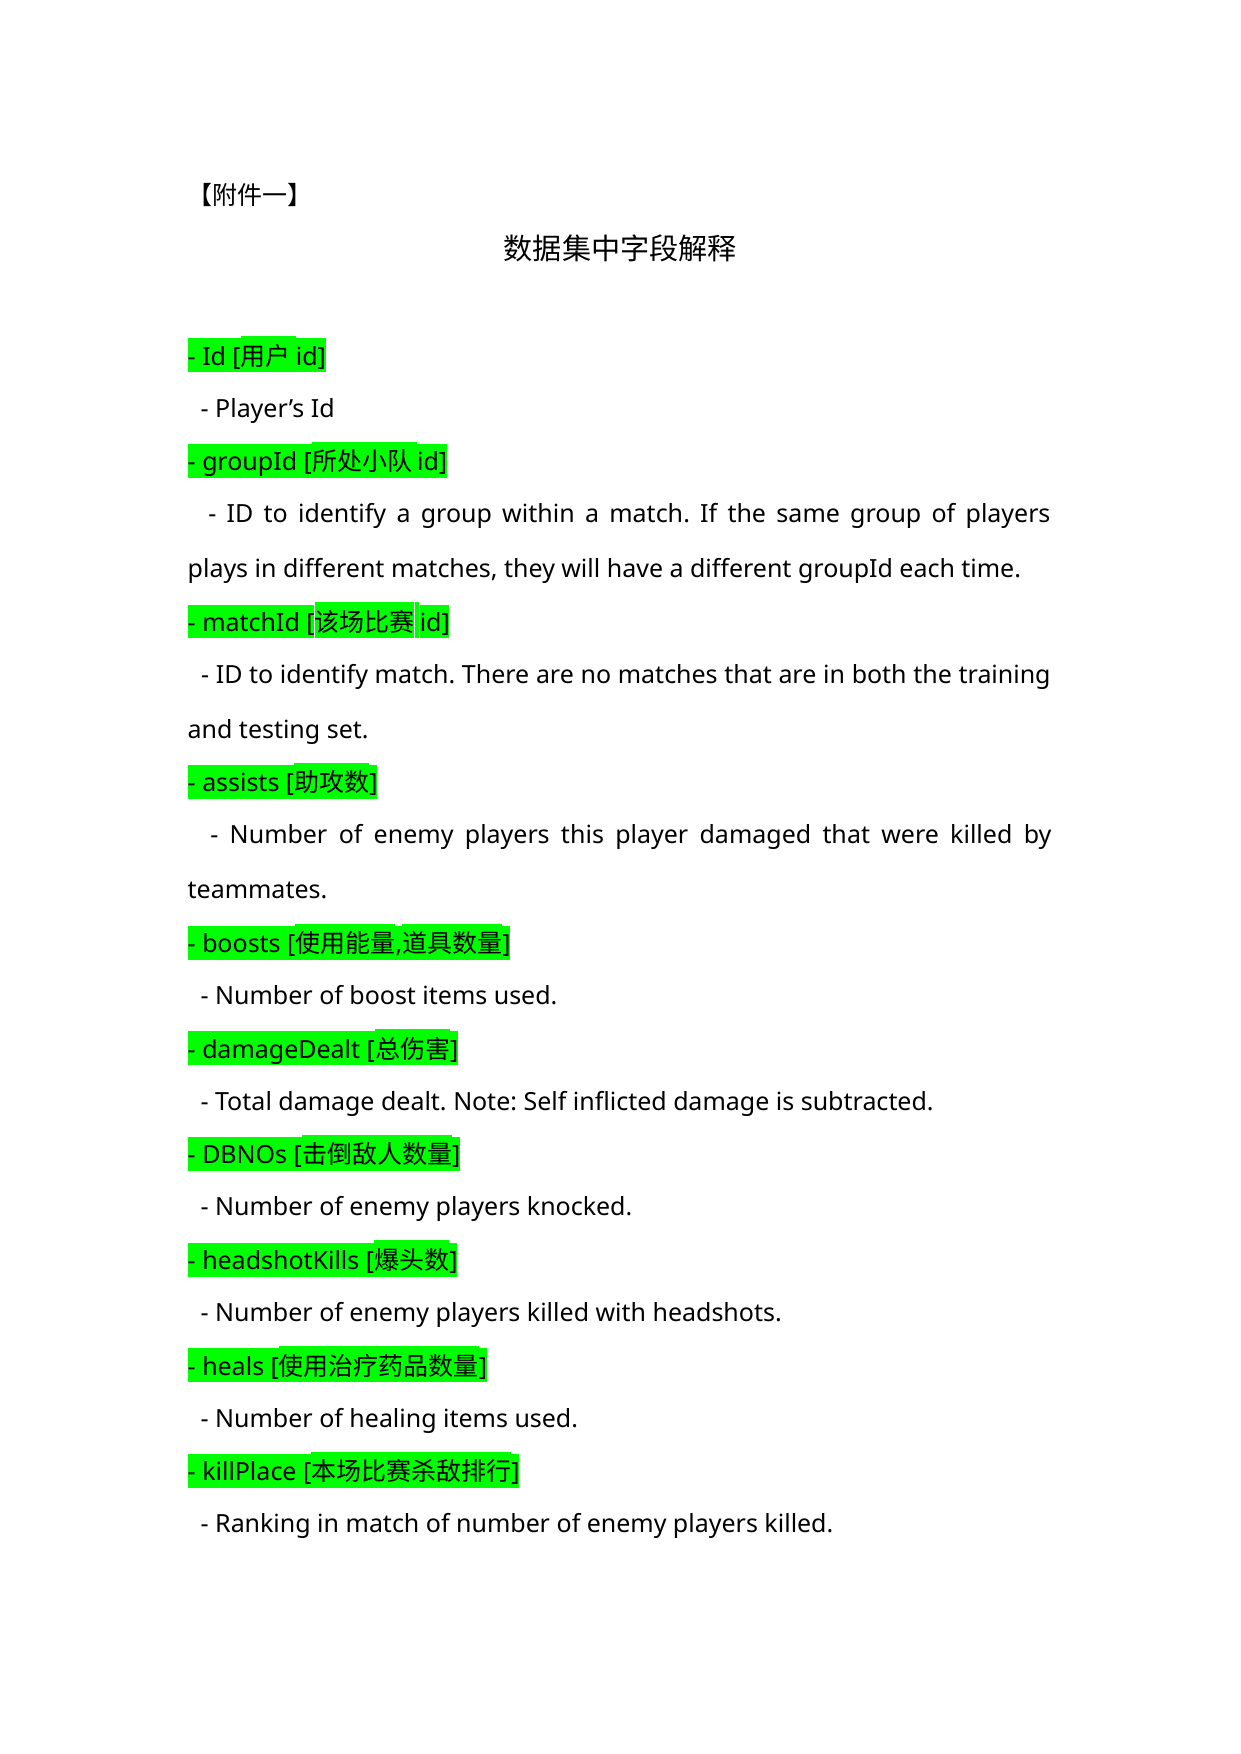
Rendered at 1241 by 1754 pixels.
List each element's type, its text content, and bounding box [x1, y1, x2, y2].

text - headshotKills [爆头数] [187, 1237, 1053, 1281]
text - matchId [该场比赛id] [187, 598, 1053, 642]
text - assists [助攻数] [187, 759, 1053, 803]
text - ID to identify a group within a match. If the same group of players plays in different matches, they will have a different groupId each time. [187, 491, 1053, 590]
text - heals [使用治疗药品数量] [187, 1342, 1053, 1386]
text - boosts [使用能量,道具数量] [187, 920, 1053, 964]
text - Number of healing items used. [187, 1395, 1053, 1439]
text - Number of boost items used. [187, 973, 1053, 1017]
text - DBNOs [击倒敌人数量] [187, 1131, 1053, 1175]
text - Total damage dealt. Note: Self inflicted damage is subtracted. [187, 1078, 1053, 1122]
text - Ranking in match of number of enemy players killed. [187, 1501, 1053, 1545]
text - groupId [所处小队id] [187, 438, 1053, 482]
text - killPlace [本场比赛杀敌排行] [187, 1448, 1053, 1492]
text - ID to identify match. There are no matches that are in both the training and testing set. [187, 652, 1053, 751]
text - Id [用户id] [187, 332, 1053, 376]
text - damageDealt [总伤害] [187, 1025, 1053, 1069]
text - Number of enemy players this player damaged that were killed by teammates. [187, 812, 1053, 911]
list 【附件一】 [187, 172, 1053, 216]
text - Number of enemy players knocked. [187, 1184, 1053, 1228]
text - Player’s Id [187, 385, 1053, 429]
text - Number of enemy players killed with headshots. [187, 1290, 1053, 1334]
list 数据集中字段解释 [187, 225, 1053, 269]
